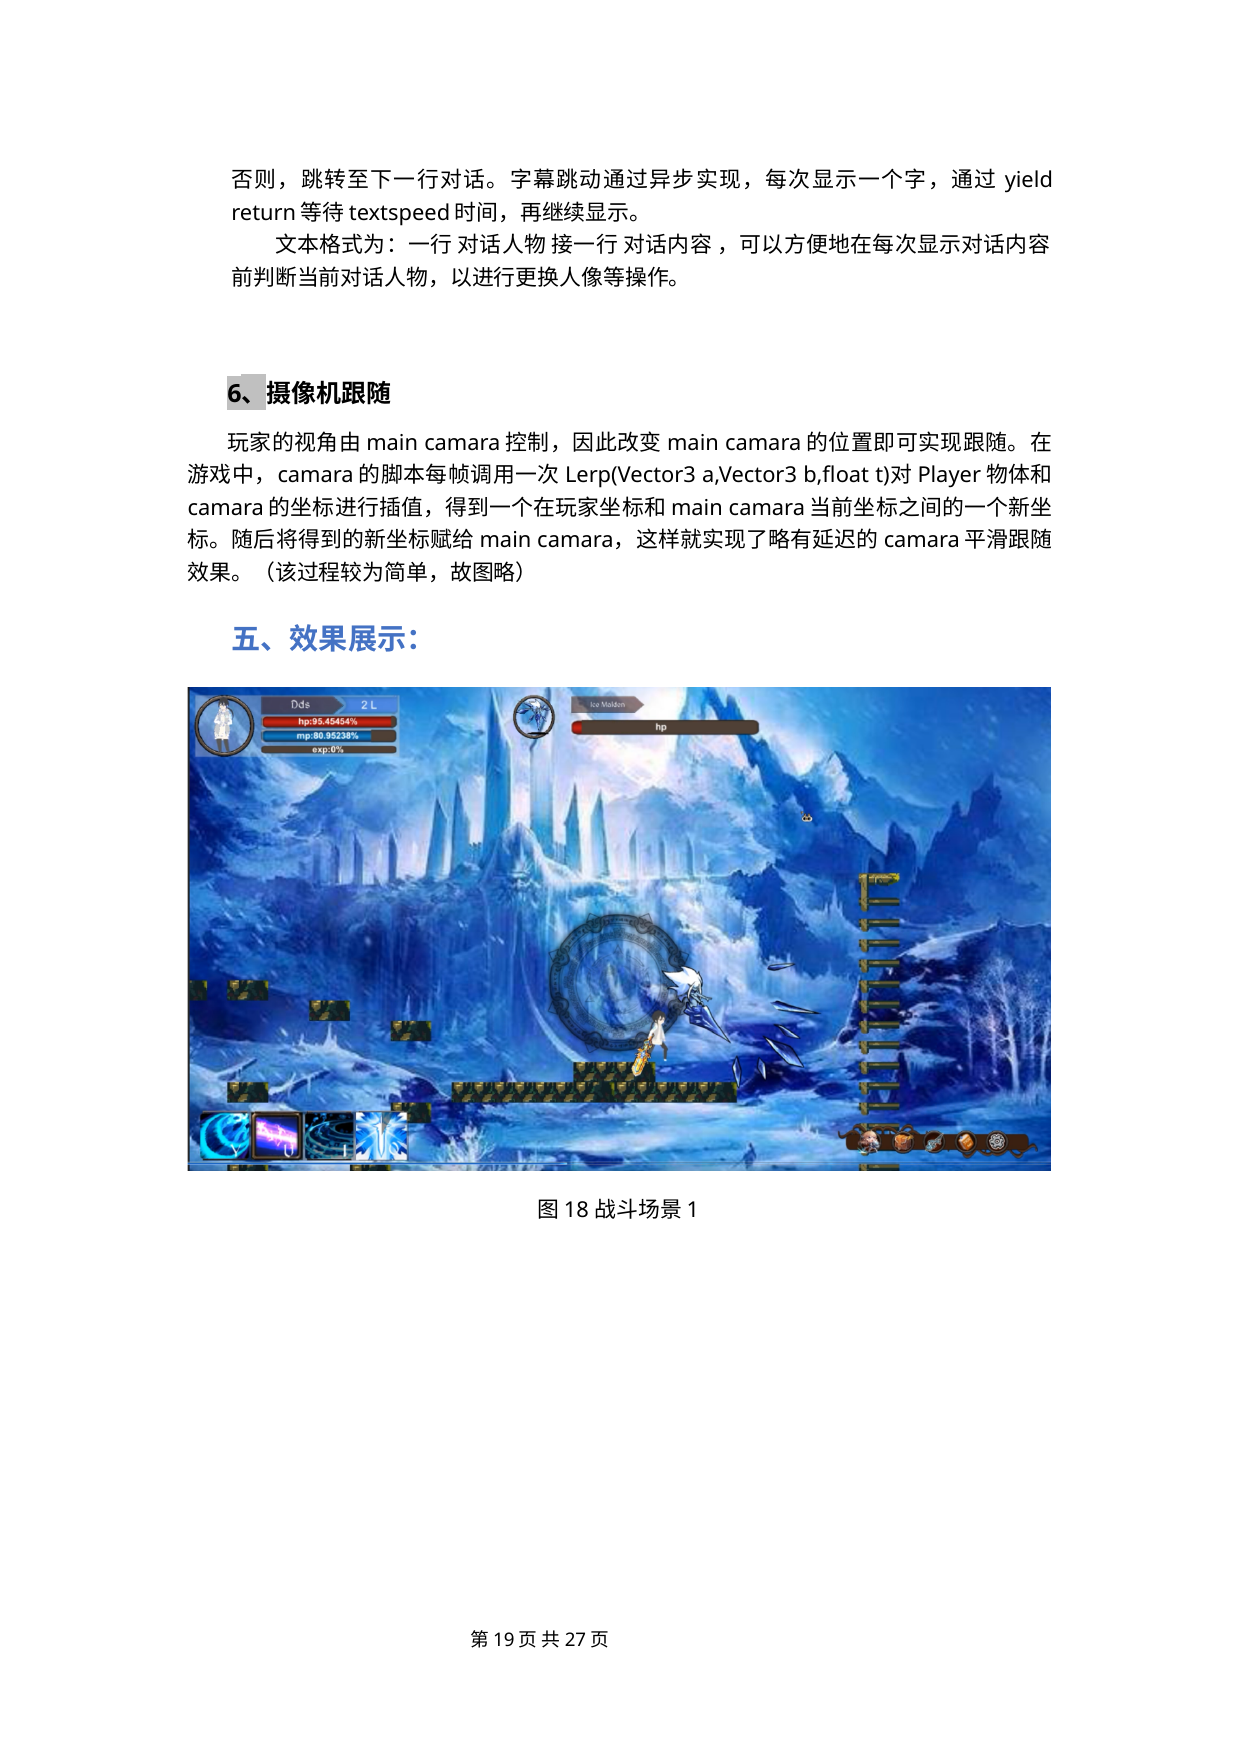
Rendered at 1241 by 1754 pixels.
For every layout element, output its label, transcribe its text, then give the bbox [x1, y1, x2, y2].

list 图18 战斗场景1 [494, 1192, 1053, 1224]
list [231, 162, 1053, 227]
list 玩家的视角由main camara控制，因此改变main camara的位置即可实现跟随。在游戏中，camara的脚本每帧调用一次Lerp(Vector3 a,Vector3 b,float t)对Player物体和camara的坐标进行插值，得到一个在玩家坐标和main camara当前坐标之间的一个新坐标。随后将得到的新坐标赋给main camara，这样就实现了略有延迟的camara平滑跟随效果。（该过程较为简单，故图略） [187, 424, 1053, 587]
text 6、摄像机跟随 [227, 359, 1053, 424]
list 文本格式为：一行 对话人物 接一行 对话内容 ，可以方便地在每次显示对话内容前判断当前对话人物，以进行更换人像等操作。 [231, 227, 1053, 292]
list 五、效果展示： [231, 604, 1053, 669]
picture [187, 687, 1051, 1171]
